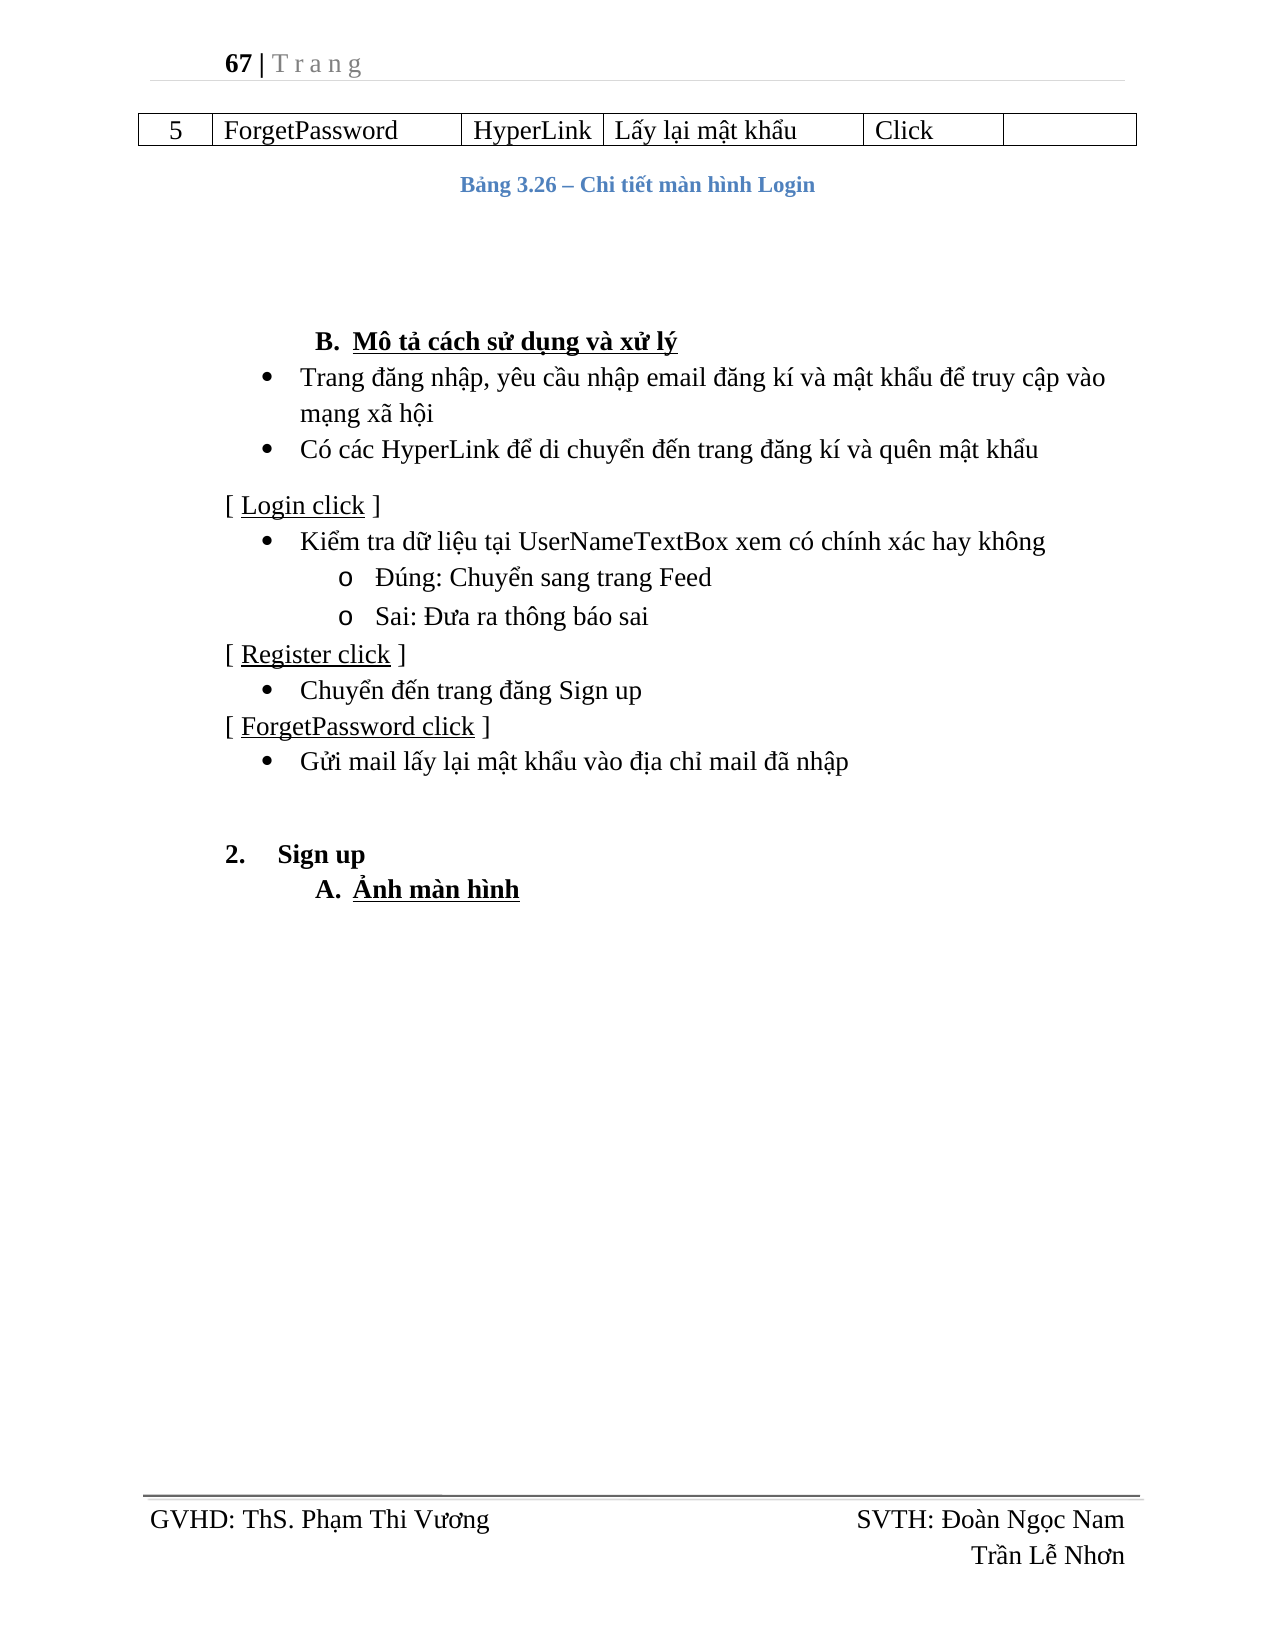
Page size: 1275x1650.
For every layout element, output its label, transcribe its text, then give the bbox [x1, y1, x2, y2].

list Đúng: Chuyển sang trang Feed [337, 561, 1125, 594]
table_cell HyperLink [462, 114, 603, 145]
list Gửi mail lấy lại mật khẩu vào địa chỉ mail đã nhập [262, 745, 1125, 777]
list Chuyển đến trang đăng Sign up [262, 674, 1125, 705]
list Có các HyperLink để di chuyển đến trang đăng kí và quên mật khẩu [262, 433, 1125, 464]
table_cell [1004, 114, 1136, 145]
table_cell Click [864, 114, 1003, 145]
text [ Login click ] [150, 489, 1125, 521]
list Sign up [225, 838, 1125, 869]
list Ảnh màn hình [315, 874, 1125, 905]
list Kiểm tra dữ liệu tại UserNameTextBox xem có chính xác hay không [262, 525, 1125, 556]
table_cell ForgetPassword [213, 114, 461, 145]
list Sai: Đưa ra thông báo sai [337, 599, 1125, 633]
table_cell Lấy lại mật khẩu [604, 114, 863, 145]
table_cell 5 [139, 114, 212, 145]
text [ Register click ] [150, 638, 1125, 669]
list Mô tả cách sử dụng và xử lý [315, 325, 1125, 357]
text [ ForgetPassword click ] [150, 710, 1125, 741]
list Trang đăng nhập, yêu cầu nhập email đăng kí và mật khẩu để truy cập vào mạng xã hội [262, 361, 1125, 428]
